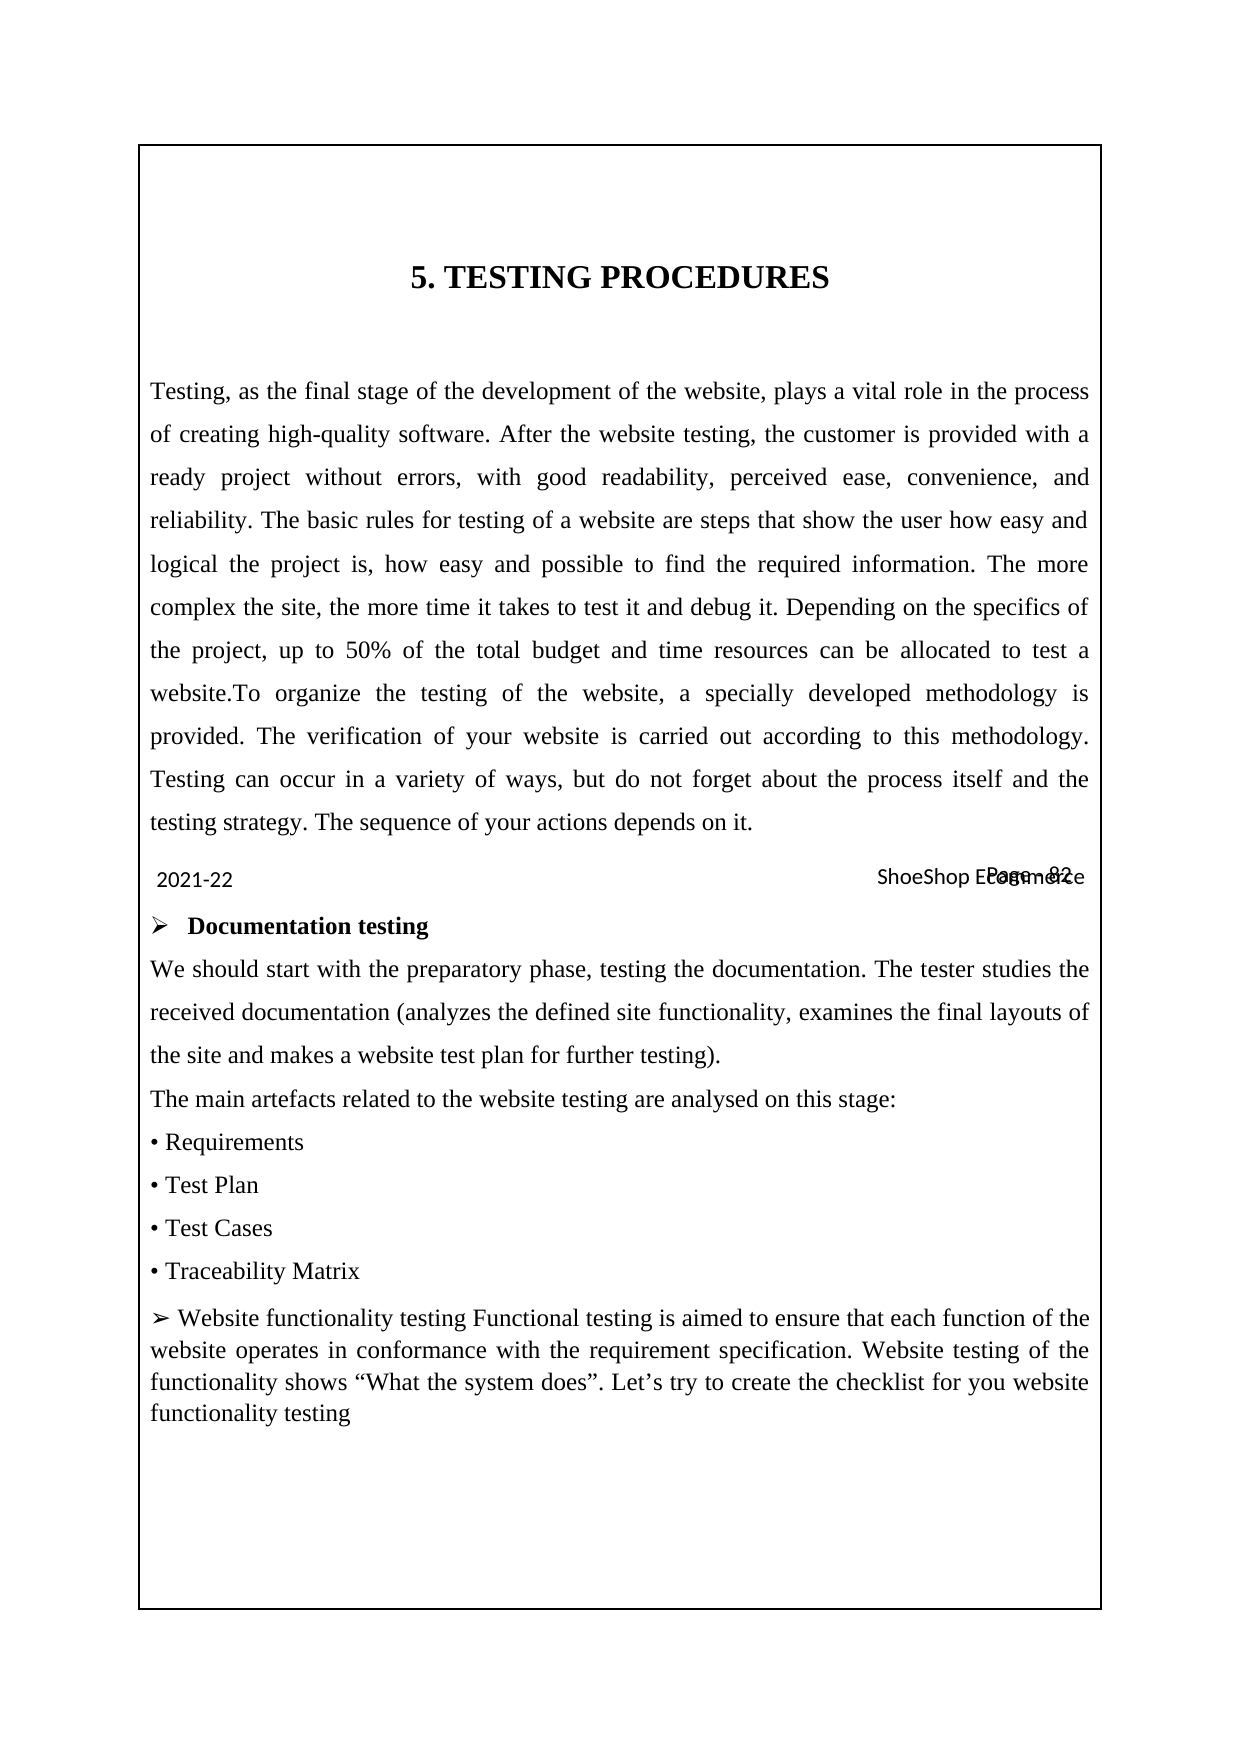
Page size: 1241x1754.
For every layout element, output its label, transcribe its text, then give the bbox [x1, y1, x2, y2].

text • Test Cases [150, 1213, 1090, 1242]
text • Traceability Matrix [150, 1256, 1090, 1285]
text The main artefacts related to the website testing are analysed on this stage: [150, 1084, 1090, 1112]
text • Test Plan [150, 1170, 1090, 1199]
text • Requirements [150, 1127, 1090, 1156]
text Testing, as the final stage of the development of the website, plays a vital role in the process of creating high-quality software. After the website testing, the customer is provided with a ready project without errors, with good readability, perceived ease, convenience, and reliability. The basic rules for testing of a website are steps that show the user how easy and logical the project is, how easy and possible to find the required information. The more complex the site, the more time it takes to test it and debug it. Depending on the specifics of the project, up to 50% of the total budget and time resources can be allocated to test a website.To organize the testing of the website, a specially developed methodology is provided. The verification of your website is carried out according to this methodology. Testing can occur in a variety of ways, but do not forget about the process itself and the testing strategy. The sequence of your actions depends on it. [150, 376, 1090, 836]
text ➢ Website functionality testing Functional testing is aimed to ensure that each function of the website operates in conformance with the requirement specification. Website testing of the functionality shows “What the system does”. Let’s try to create the checklist for you website functionality testing [150, 1299, 1090, 1426]
text We should start with the preparatory phase, testing the documentation. The tester studies the received documentation (analyzes the defined site functionality, examines the final layouts of the site and makes a website test plan for further testing). [150, 954, 1090, 1069]
text 5. TESTING PROCEDURES [150, 257, 1090, 296]
list Documentation testing [150, 911, 1090, 940]
